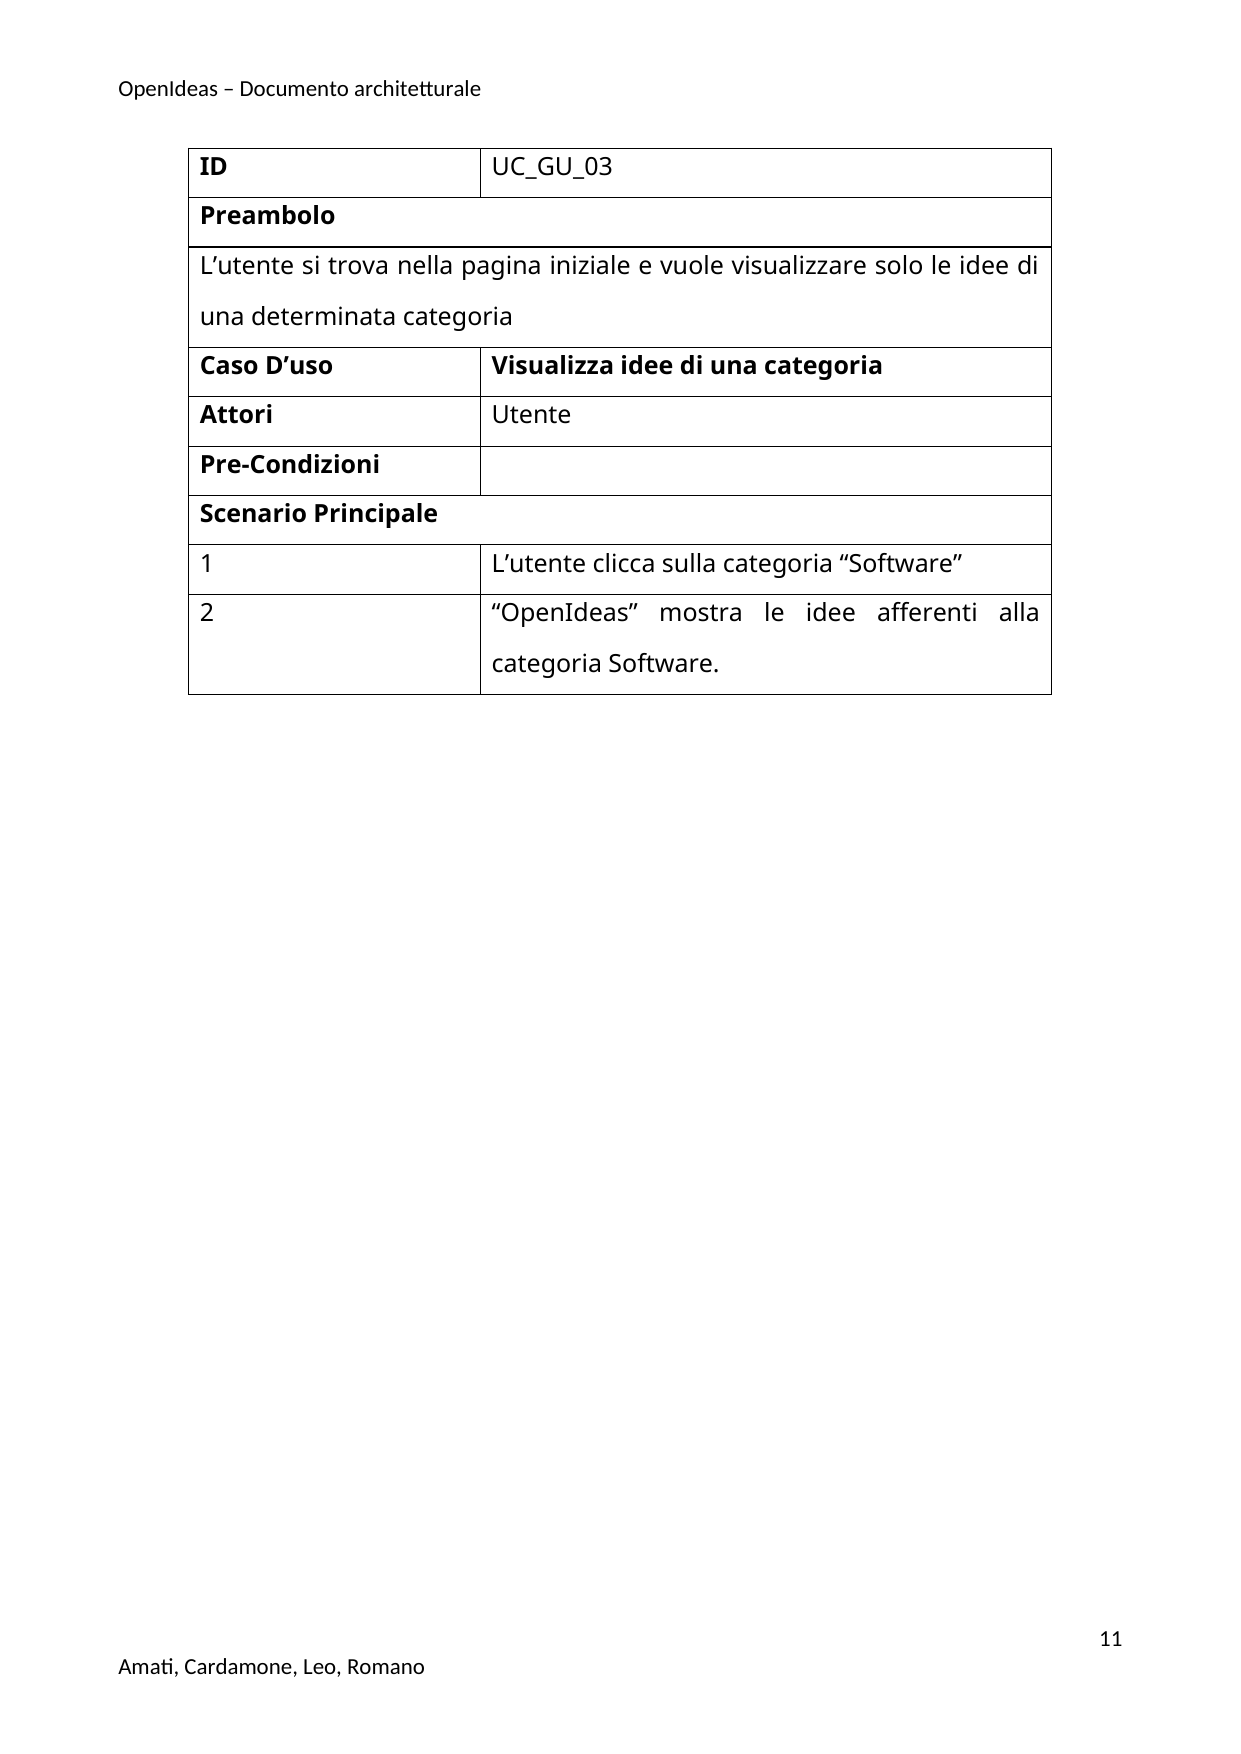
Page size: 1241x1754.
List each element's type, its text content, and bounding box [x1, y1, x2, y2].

table_cell Utente [481, 397, 1051, 446]
table_cell 2 [189, 595, 480, 694]
table_header ID [189, 149, 480, 197]
table_cell [481, 447, 1051, 495]
table_cell Caso D’uso [189, 348, 480, 396]
table_cell Visualizza idee di una categoria [481, 348, 1051, 396]
table_cell Attori [189, 397, 480, 446]
table_cell Scenario Principale [189, 496, 1051, 544]
table_cell 1 [189, 545, 480, 594]
table_cell L’utente clicca sulla categoria “Software” [481, 545, 1051, 594]
table_cell Pre-Condizioni [189, 447, 480, 495]
table_cell Preambolo [189, 198, 1051, 246]
table_header UC_GU_03 [481, 149, 1051, 197]
table_cell “OpenIdeas” mostra le idee afferenti alla categoria Software. [481, 595, 1051, 694]
table_cell L’utente si trova nella pagina iniziale e vuole visualizzare solo le idee di una determinata categoria [189, 248, 1051, 347]
